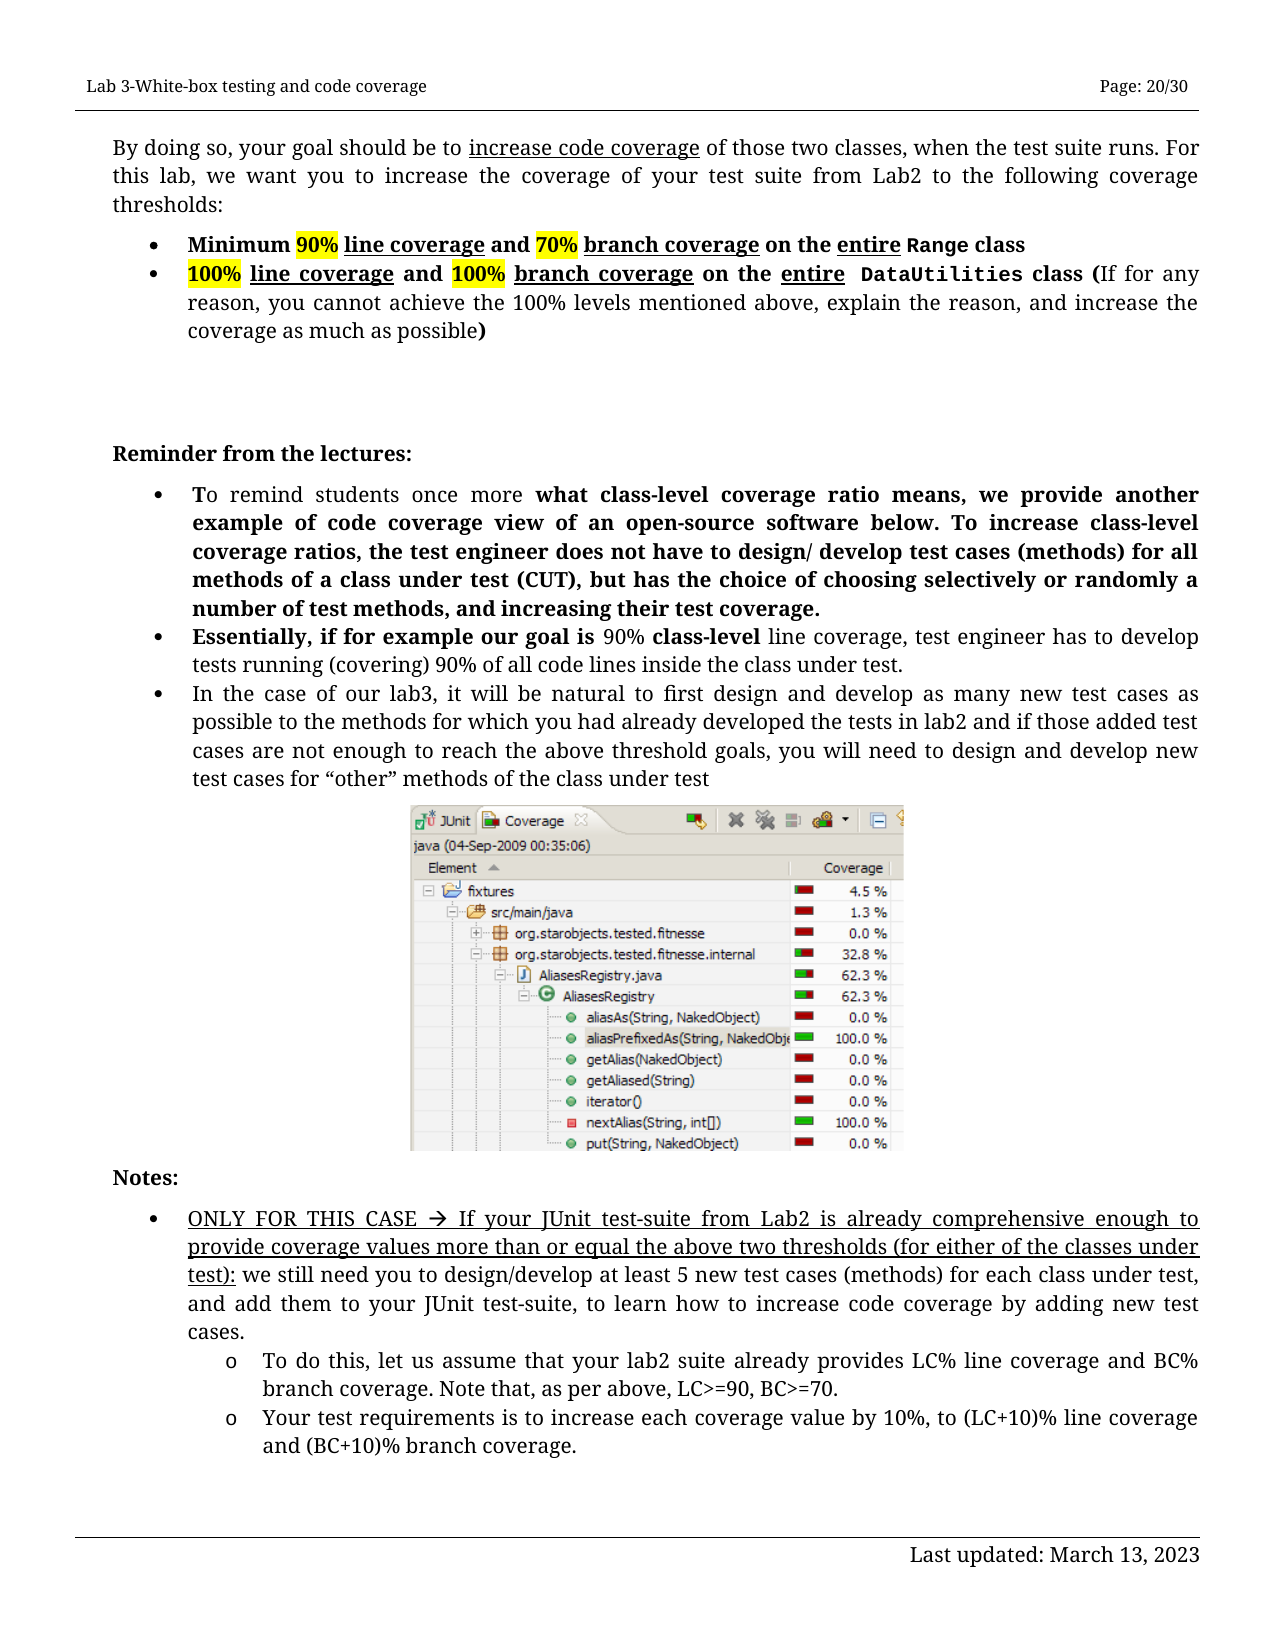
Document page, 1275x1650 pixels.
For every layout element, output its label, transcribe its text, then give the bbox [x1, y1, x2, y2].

list To remind students once more what class-level coverage ratio means, we provide another example of code coverage view of an open-source software below. To increase class-level coverage ratios, the test engineer does not have to design/ develop test cases (methods) for all methods of a class under test (CUT), but has the choice of choosing selectively or randomly a number of test methods, and increasing their test coverage. [154, 480, 1200, 622]
list In the case of our lab3, it will be natural to first design and develop as many new test cases as possible to the methods for which you had already developed the tests in lab2 and if those added test cases are not enough to reach the above threshold goals, you will need to design and develop new test cases for “other” methods of the class under test [154, 679, 1200, 793]
text Reminder from the lectures: [112, 439, 1200, 467]
list Your test requirements is to increase each coverage value by 10%, to (LC+10)% line coverage and (BC+10)% branch coverage. [225, 1403, 1200, 1460]
list To do this, let us assume that your lab2 suite already provides LC% line coverage and BC% branch coverage. Note that, as per above, LC>=90, BC>=70. [225, 1346, 1200, 1403]
list ONLY FOR THIS CASE If your JUnit test-suite from Lab2 is already comprehensive enough to provide coverage values more than or equal the above two thresholds (for either of the classes under test): we still need you to design/develop at least 5 new test cases (methods) for each class under test, and add them to your JUnit test-suite, to learn how to increase code coverage by adding new test cases. [150, 1204, 1200, 1346]
text By doing so, your goal should be to increase code coverage of those two classes, when the test suite runs. For this lab, we want you to increase the coverage of your test suite from Lab2 to the following coverage thresholds: [112, 133, 1200, 218]
list Minimum 90% line coverage and 70% branch coverage on the entire Range class [578, 231, 1200, 259]
picture [408, 805, 904, 1151]
list 100% line coverage and 100% branch coverage on the entire DataUtilities class (If for any reason, you cannot achieve the 100% levels mentioned above, explain the reason, and increase the coverage as much as possible) [150, 259, 1200, 344]
text Notes: [112, 1163, 1200, 1191]
list Essentially, if for example our goal is 90% class-level line coverage, test engineer has to develop tests running (covering) 90% of all code lines inside the class under test. [154, 622, 1200, 679]
list Minimum 90% line coverage and 70% branch coverage on the entire Range class [338, 231, 536, 259]
